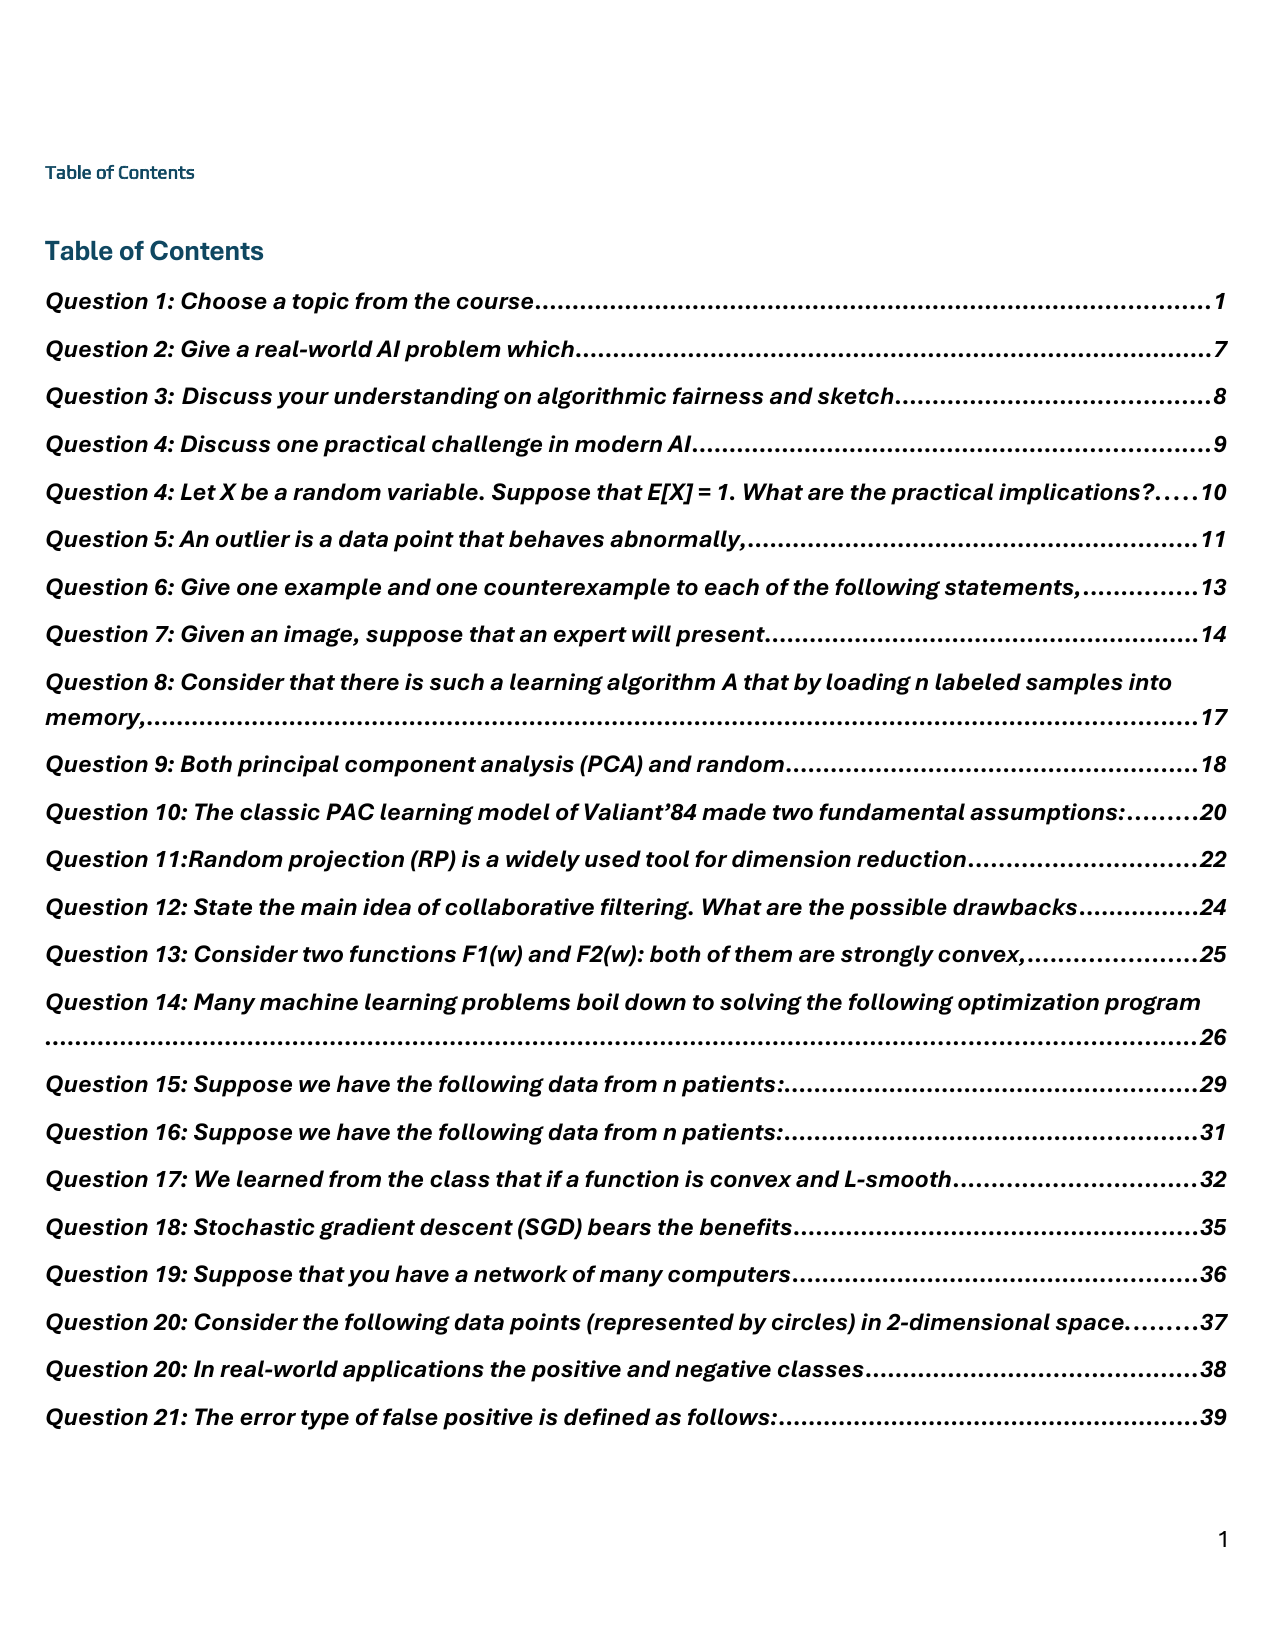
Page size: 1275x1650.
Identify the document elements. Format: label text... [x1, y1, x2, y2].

text Table of Contents [45, 161, 1230, 183]
